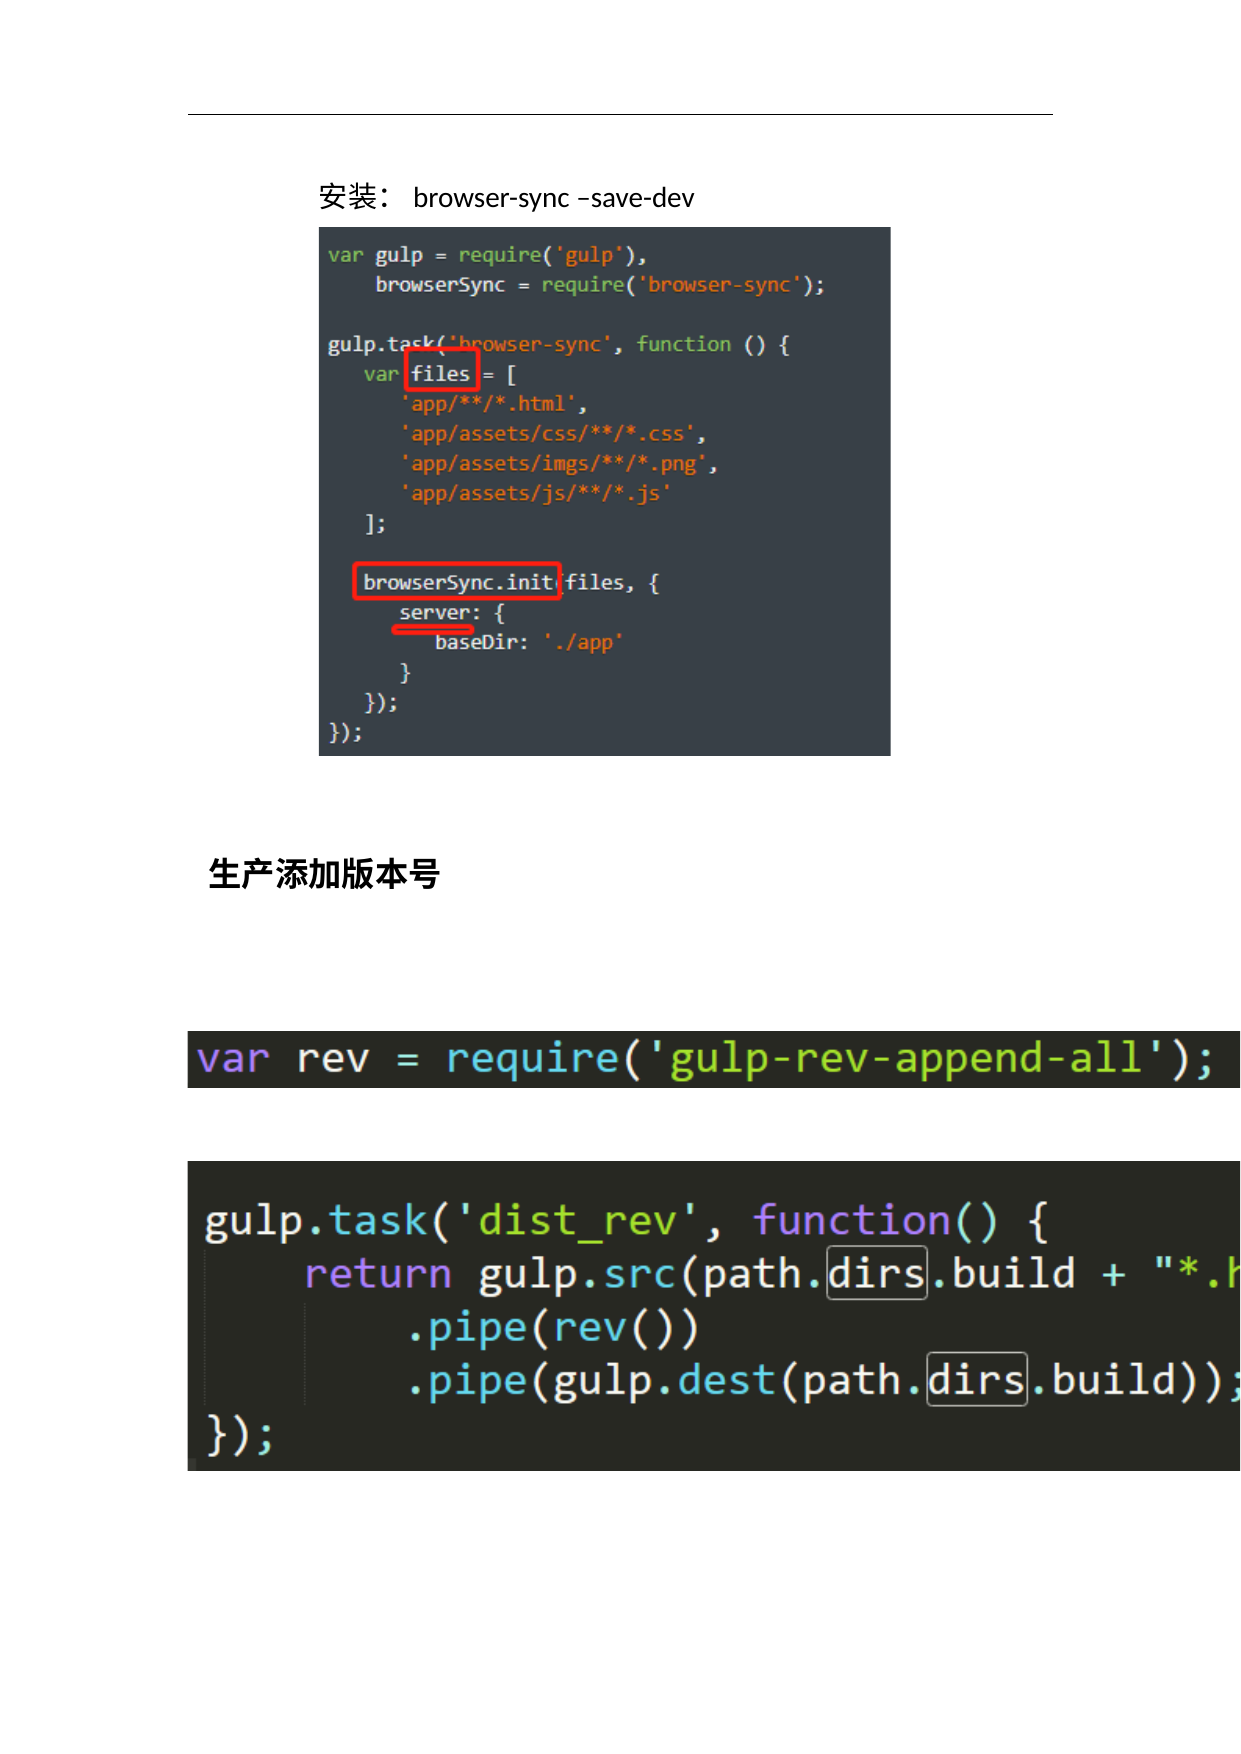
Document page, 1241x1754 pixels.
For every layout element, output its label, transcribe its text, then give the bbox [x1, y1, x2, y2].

subtitle 生产添加版本号 [187, 839, 1053, 904]
picture [187, 1031, 1241, 1088]
text 安装： browser-sync –save-dev [187, 162, 1053, 227]
picture [318, 227, 891, 756]
picture [187, 1161, 1241, 1471]
